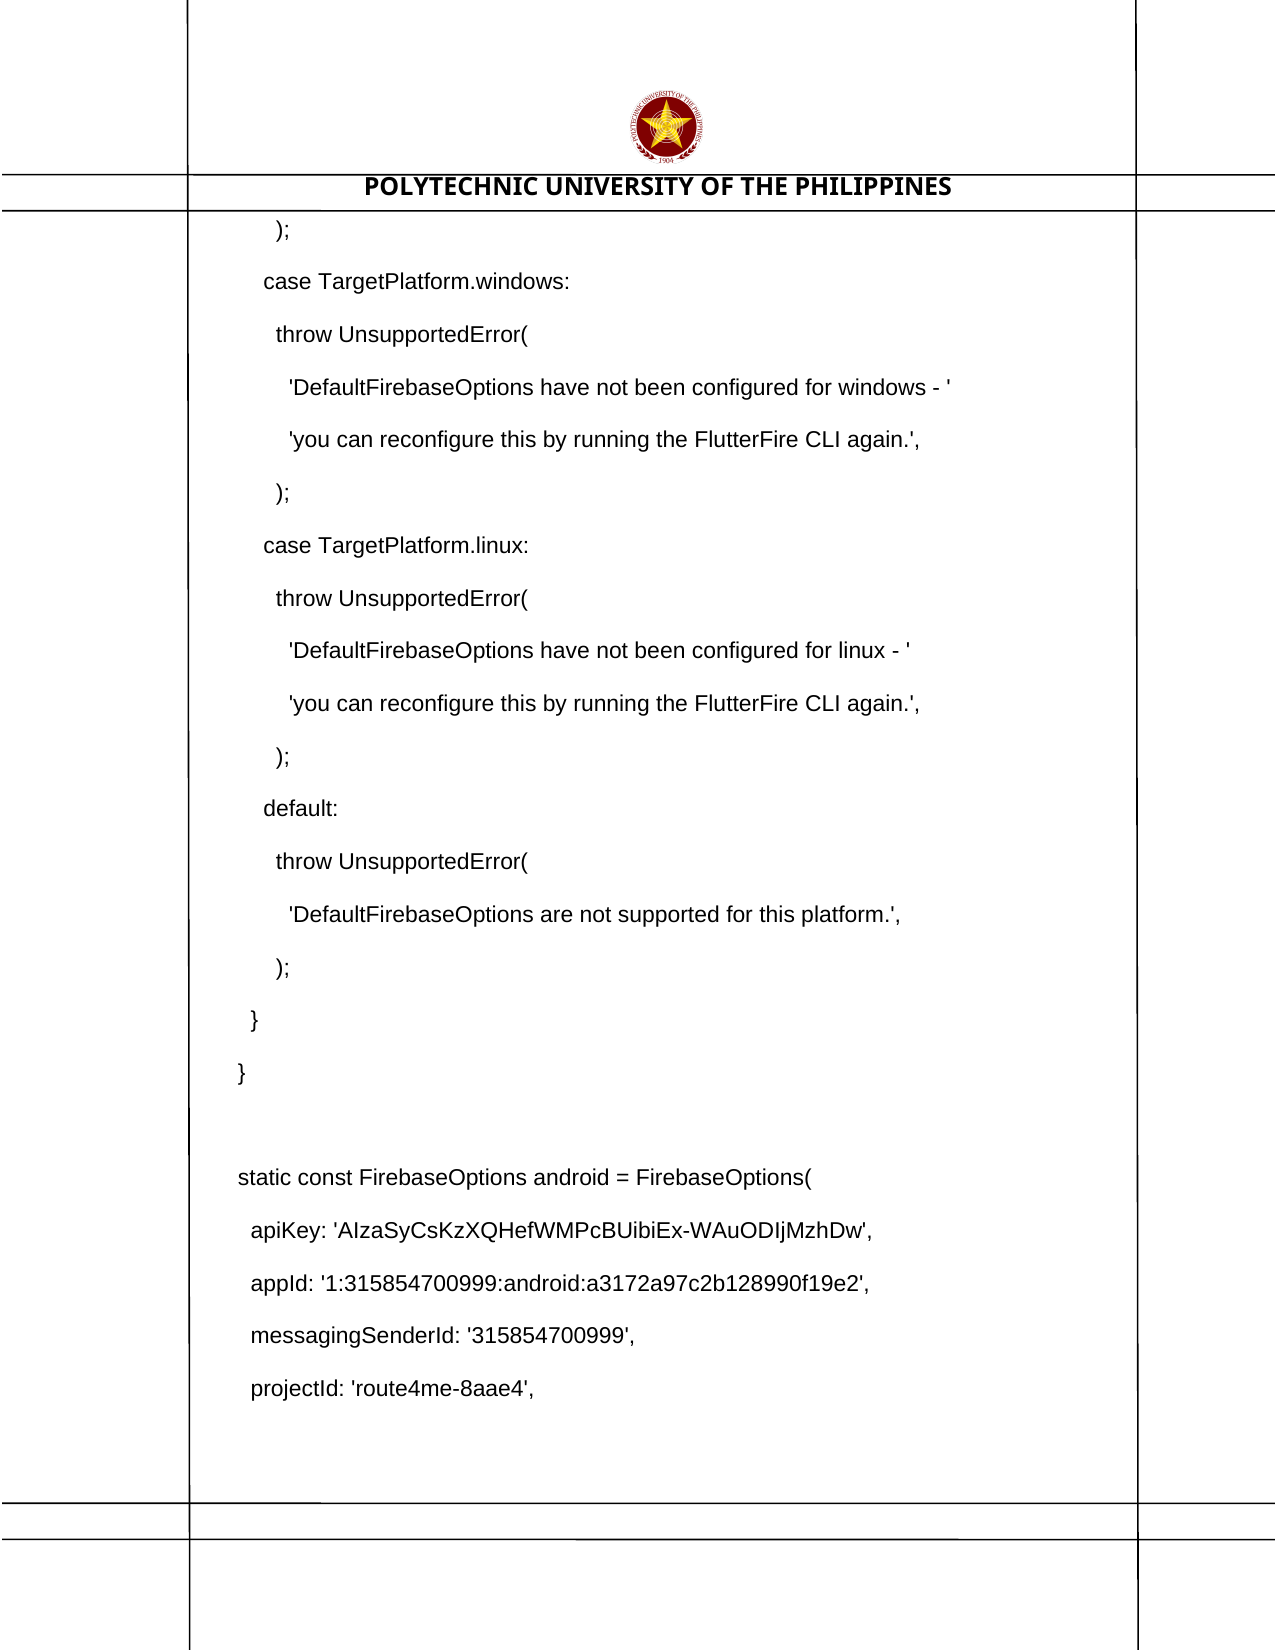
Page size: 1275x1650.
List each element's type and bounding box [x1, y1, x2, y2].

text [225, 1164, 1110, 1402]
picture [629, 90, 703, 164]
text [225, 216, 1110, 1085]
